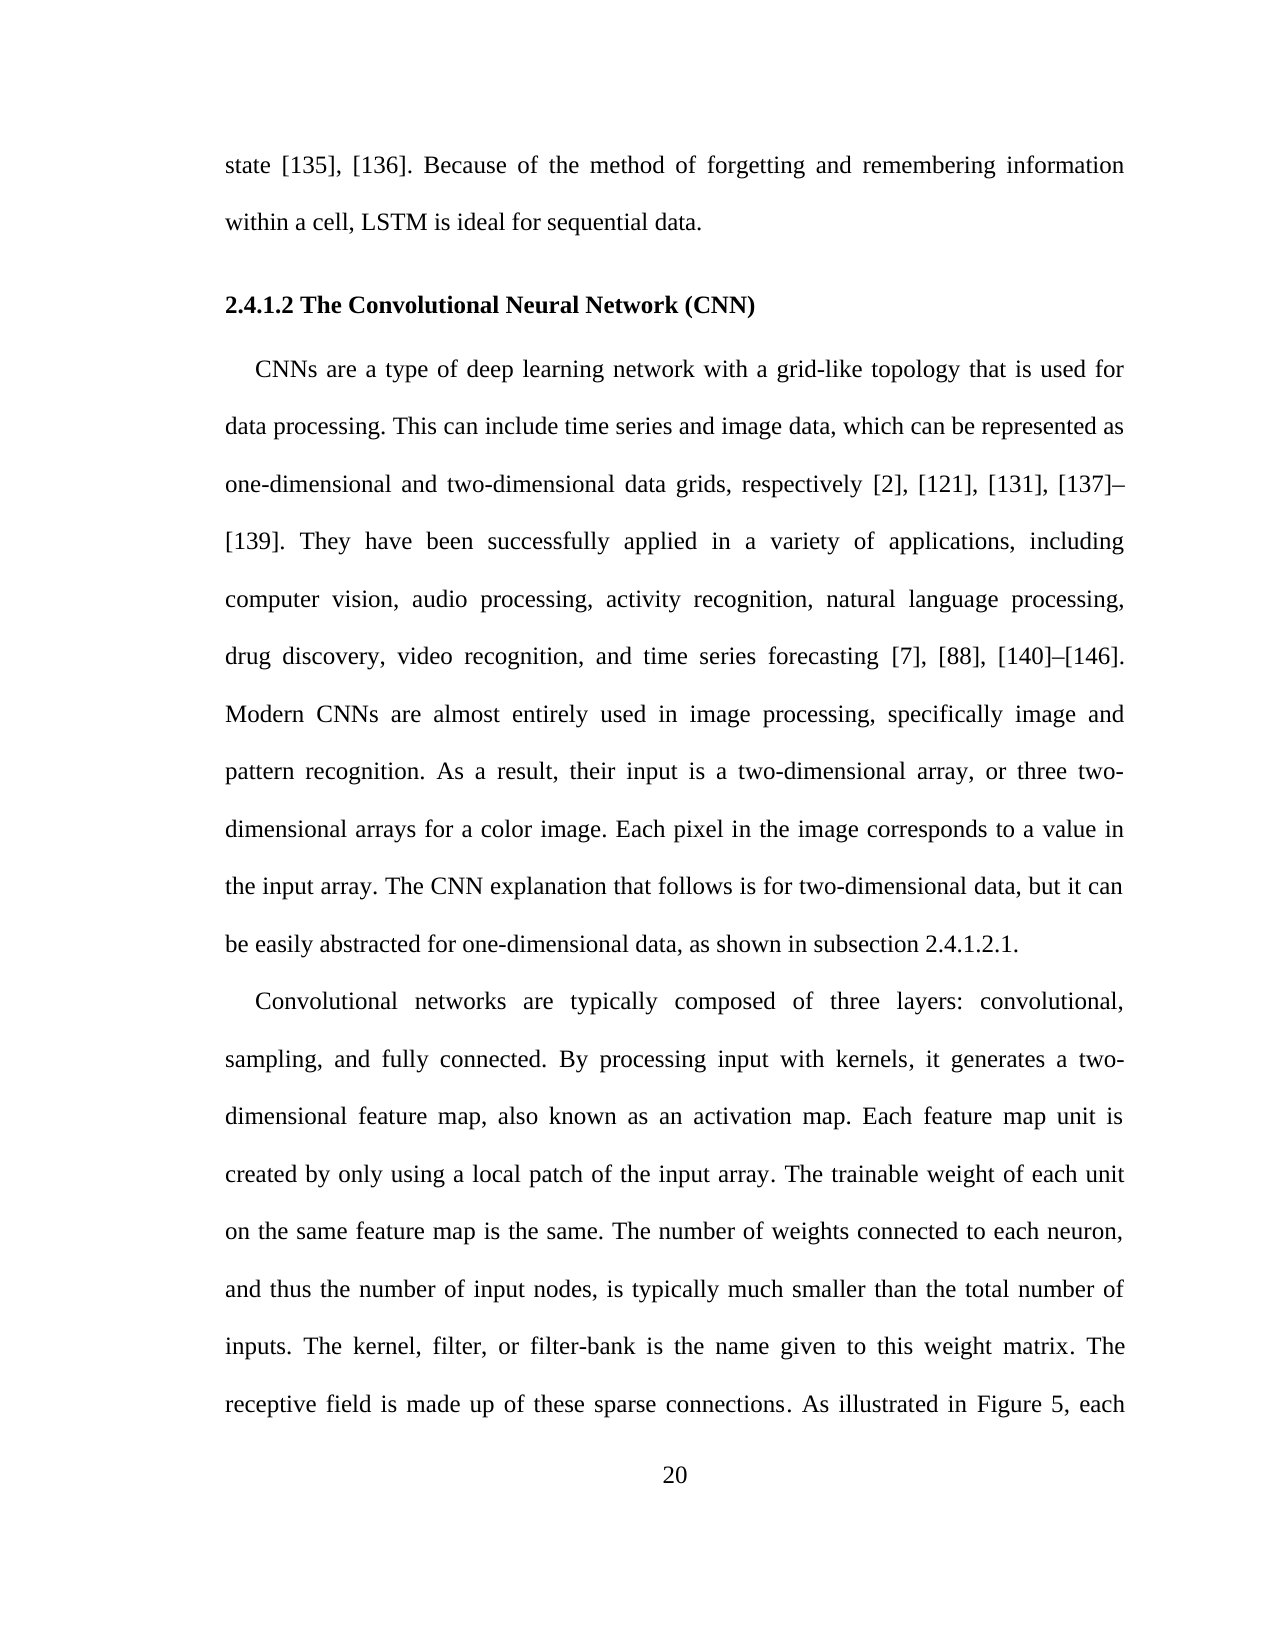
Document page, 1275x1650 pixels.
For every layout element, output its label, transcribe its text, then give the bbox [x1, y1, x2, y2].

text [225, 150, 1125, 236]
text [225, 986, 1125, 1417]
text CNNs are a type of deep learning network with a grid-like topology that is used for data processing. This can include time series and image data, which can be represented as one-dimensional and two-dimensional data grids, respectively [2], [121], [131], [137]–[139]. They have been successfully applied in a variety of applications, including computer vision, audio processing, activity recognition, natural language processing, drug discovery, video recognition, and time series forecasting [7], [88], [140]–[146]. Modern CNNs are almost entirely used in image processing, specifically image and pattern recognition. As a result, their input is a two-dimensional array, or three two-dimensional arrays for a color image. Each pixel in the image corresponds to a value in the input array. The CNN explanation that follows is for two-dimensional data, but it can be easily abstracted for one-dimensional data, as shown in subsection 2.4.1.2.1. [225, 354, 1125, 957]
subtitle 2.4.1.2 The Convolutional Neural Network (CNN) [225, 290, 1125, 319]
